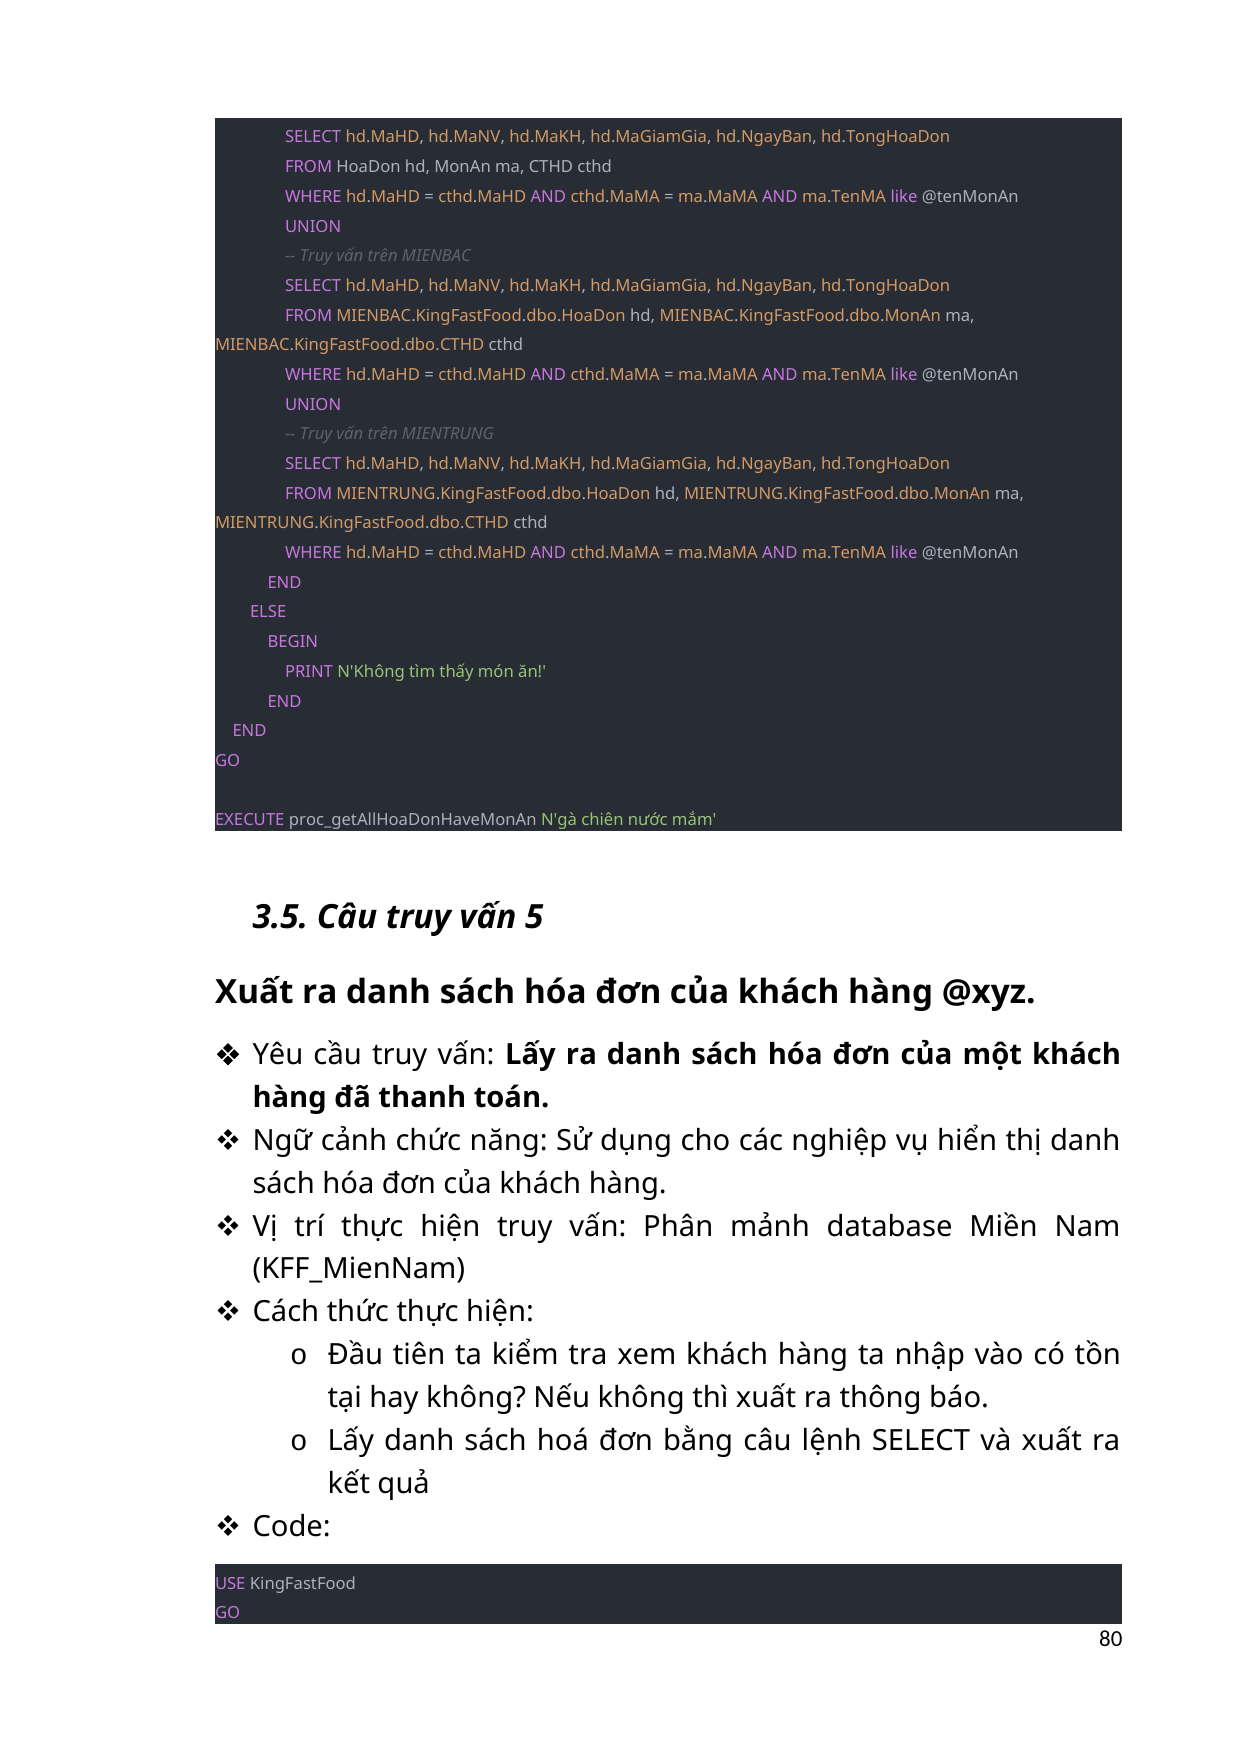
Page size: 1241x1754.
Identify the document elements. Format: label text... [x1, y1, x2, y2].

text END [215, 563, 1122, 593]
text FROM HoaDon hd, MonAn ma, CTHD cthd [215, 148, 1122, 177]
text Xuất ra danh sách hóa đơn của khách hàng @xyz. [177, 968, 1122, 1013]
text GO [215, 1594, 1122, 1624]
text BEGIN [215, 623, 1122, 652]
list Yêu cầu truy vấn: Lấy ra danh sách hóa đơn của một khách hàng đã thanh toán. [215, 1033, 1122, 1116]
text WHERE hd.MaHD = cthd.MaHD AND cthd.MaMA = ma.MaMA AND ma.TenMA like @tenMonAn [215, 534, 1122, 563]
text ELSE [215, 593, 1122, 623]
subtitle 3.5. Câu truy vấn 5 [177, 893, 1122, 939]
text END [215, 682, 1122, 712]
text SELECT hd.MaHD, hd.MaNV, hd.MaKH, hd.MaGiamGia, hd.NgayBan, hd.TongHoaDon [215, 118, 1122, 148]
text -- Truy vấn trên MIENTRUNG [215, 415, 1122, 445]
list Đầu tiên ta kiểm tra xem khách hàng ta nhập vào có tồn tại hay không? Nếu không thì xuất ra thông báo. [290, 1333, 1122, 1416]
text -- Truy vấn trên MIENBAC [215, 237, 1122, 267]
text SELECT hd.MaHD, hd.MaNV, hd.MaKH, hd.MaGiamGia, hd.NgayBan, hd.TongHoaDon [215, 267, 1122, 296]
text SELECT hd.MaHD, hd.MaNV, hd.MaKH, hd.MaGiamGia, hd.NgayBan, hd.TongHoaDon [215, 445, 1122, 474]
text EXECUTE proc_getAllHoaDonHaveMonAn N'gà chiên nước mắm' [215, 801, 1122, 831]
text END [215, 712, 1122, 742]
list Lấy danh sách hoá đơn bằng câu lệnh SELECT và xuất ra kết quả [290, 1419, 1122, 1502]
text UNION [215, 207, 1122, 237]
text PRINT N'Không tìm thấy món ăn!' [215, 652, 1122, 682]
list Ngữ cảnh chức năng: Sử dụng cho các nghiệp vụ hiển thị danh sách hóa đơn của khách hàng. [215, 1119, 1122, 1202]
text FROM MIENBAC.KingFastFood.dbo.HoaDon hd, MIENBAC.KingFastFood.dbo.MonAn ma, MIENBAC.KingFastFood.dbo.CTHD cthd [215, 296, 1122, 356]
text GO [215, 742, 1122, 771]
list Cách thức thực hiện: [215, 1290, 1122, 1330]
text WHERE hd.MaHD = cthd.MaHD AND cthd.MaMA = ma.MaMA AND ma.TenMA like @tenMonAn [215, 356, 1122, 385]
list Code: [215, 1505, 1122, 1544]
text WHERE hd.MaHD = cthd.MaHD AND cthd.MaMA = ma.MaMA AND ma.TenMA like @tenMonAn [215, 177, 1122, 207]
text FROM MIENTRUNG.KingFastFood.dbo.HoaDon hd, MIENTRUNG.KingFastFood.dbo.MonAn ma, MIENTRUNG.KingFastFood.dbo.CTHD cthd [215, 474, 1122, 534]
list Vị trí thực hiện truy vấn: Phân mảnh database Miền Nam (KFF_MienNam) [215, 1205, 1122, 1287]
text USE KingFastFood [215, 1564, 1122, 1594]
text UNION [215, 385, 1122, 415]
